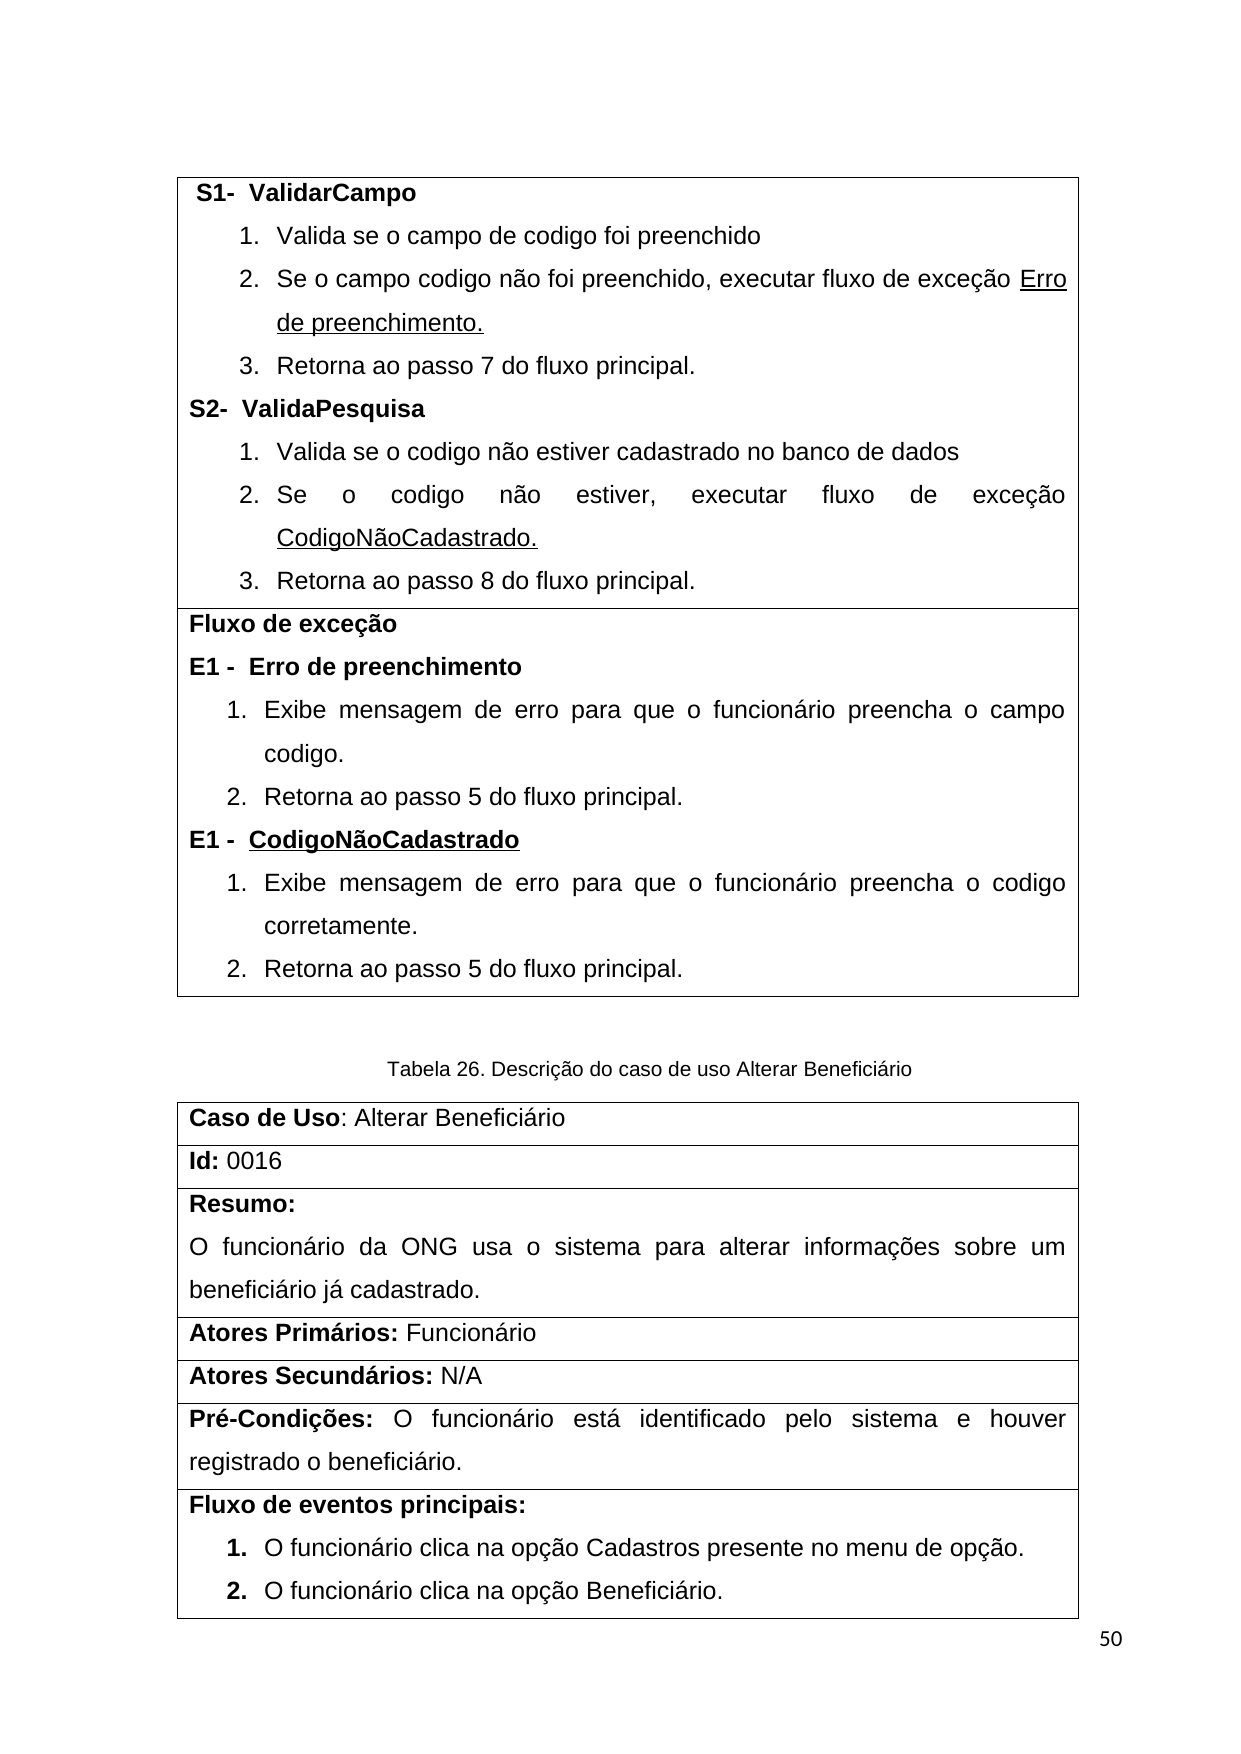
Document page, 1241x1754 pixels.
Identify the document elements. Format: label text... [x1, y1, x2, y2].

table_cell Atores Primários: Funcionário [178, 1318, 1078, 1360]
table_cell Resumo: O funcionário da ONG usa o sistema para alterar informações sobre um beneficiário já cadastrado. [178, 1189, 1078, 1317]
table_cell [178, 1490, 1078, 1618]
table_header Caso de Uso: Alterar Beneficiário [178, 1103, 1078, 1145]
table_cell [178, 178, 1078, 608]
table_cell Fluxo de exceção E1 - Erro de preenchimento Exibe mensagem de erro para que o funcionário preencha o campo codigo. Retorna ao passo 5 do fluxo principal. E1 - CodigoNãoCadastrado Exibe mensagem de erro para que o funcionário preencha o codigo corretamente. Retorna ao passo 5 do fluxo principal. [178, 609, 1078, 996]
table_cell Atores Secundários: N/A [178, 1361, 1078, 1403]
table_cell Pré-Condições: O funcionário está identificado pelo sistema e houver registrado o beneficiário. [178, 1404, 1078, 1489]
table_cell Id: 0016 [178, 1146, 1078, 1188]
